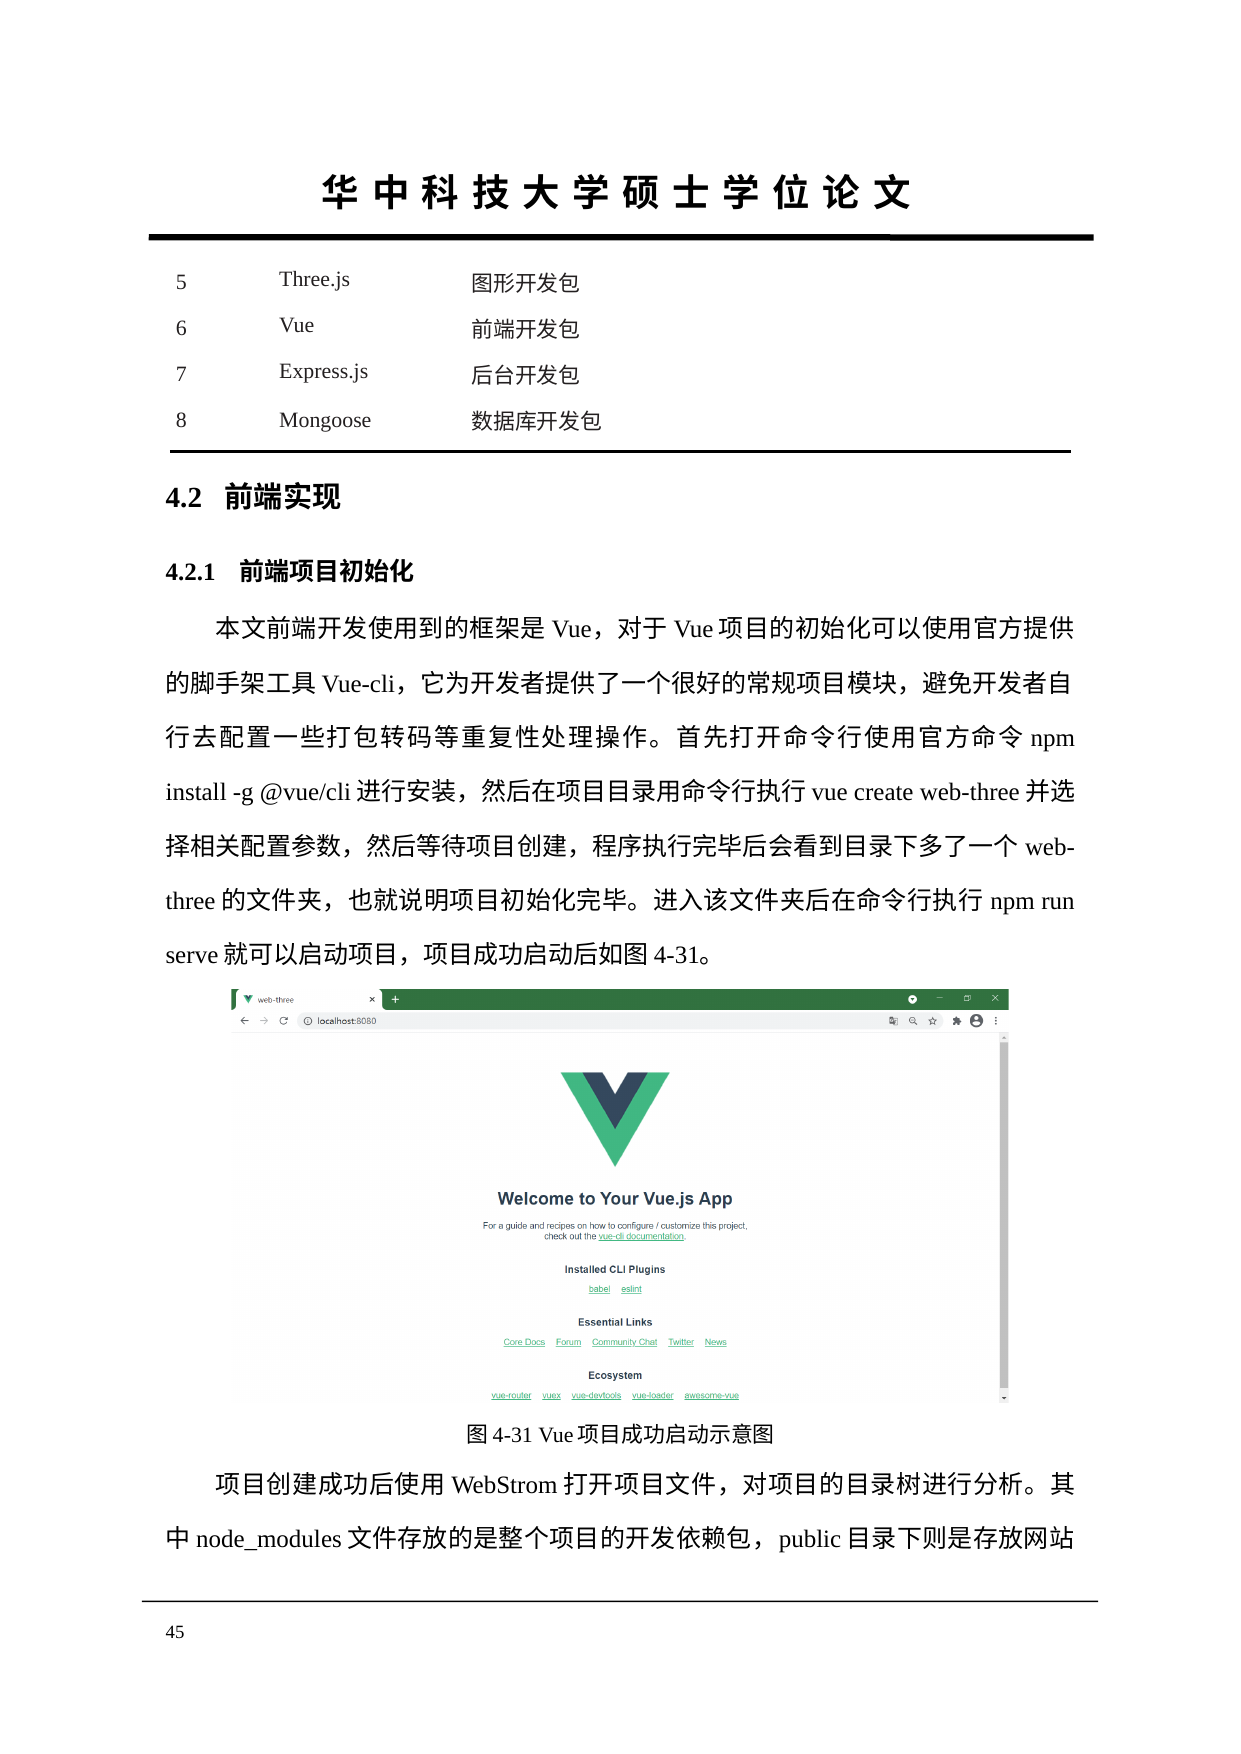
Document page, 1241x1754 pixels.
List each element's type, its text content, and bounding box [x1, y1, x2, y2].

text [165, 1464, 1075, 1555]
table_cell 图形开发包 [465, 266, 1071, 312]
table_cell 8 [170, 404, 273, 449]
picture [231, 989, 1009, 1403]
table_cell Three.js [273, 266, 465, 312]
table_cell 后台开发包 [465, 358, 1071, 404]
table_cell Vue [273, 312, 465, 358]
table_cell 前端开发包 [465, 312, 1071, 358]
table_cell 数据库开发包 [465, 404, 1071, 449]
subtitle 前端实现 [165, 473, 1075, 516]
subtitle 前端项目初始化 [165, 552, 1075, 588]
table_cell Mongoose [273, 404, 465, 449]
table_cell 6 [170, 312, 273, 358]
table_cell Express.js [273, 358, 465, 404]
table_cell 5 [170, 266, 273, 312]
table_cell 7 [170, 358, 273, 404]
